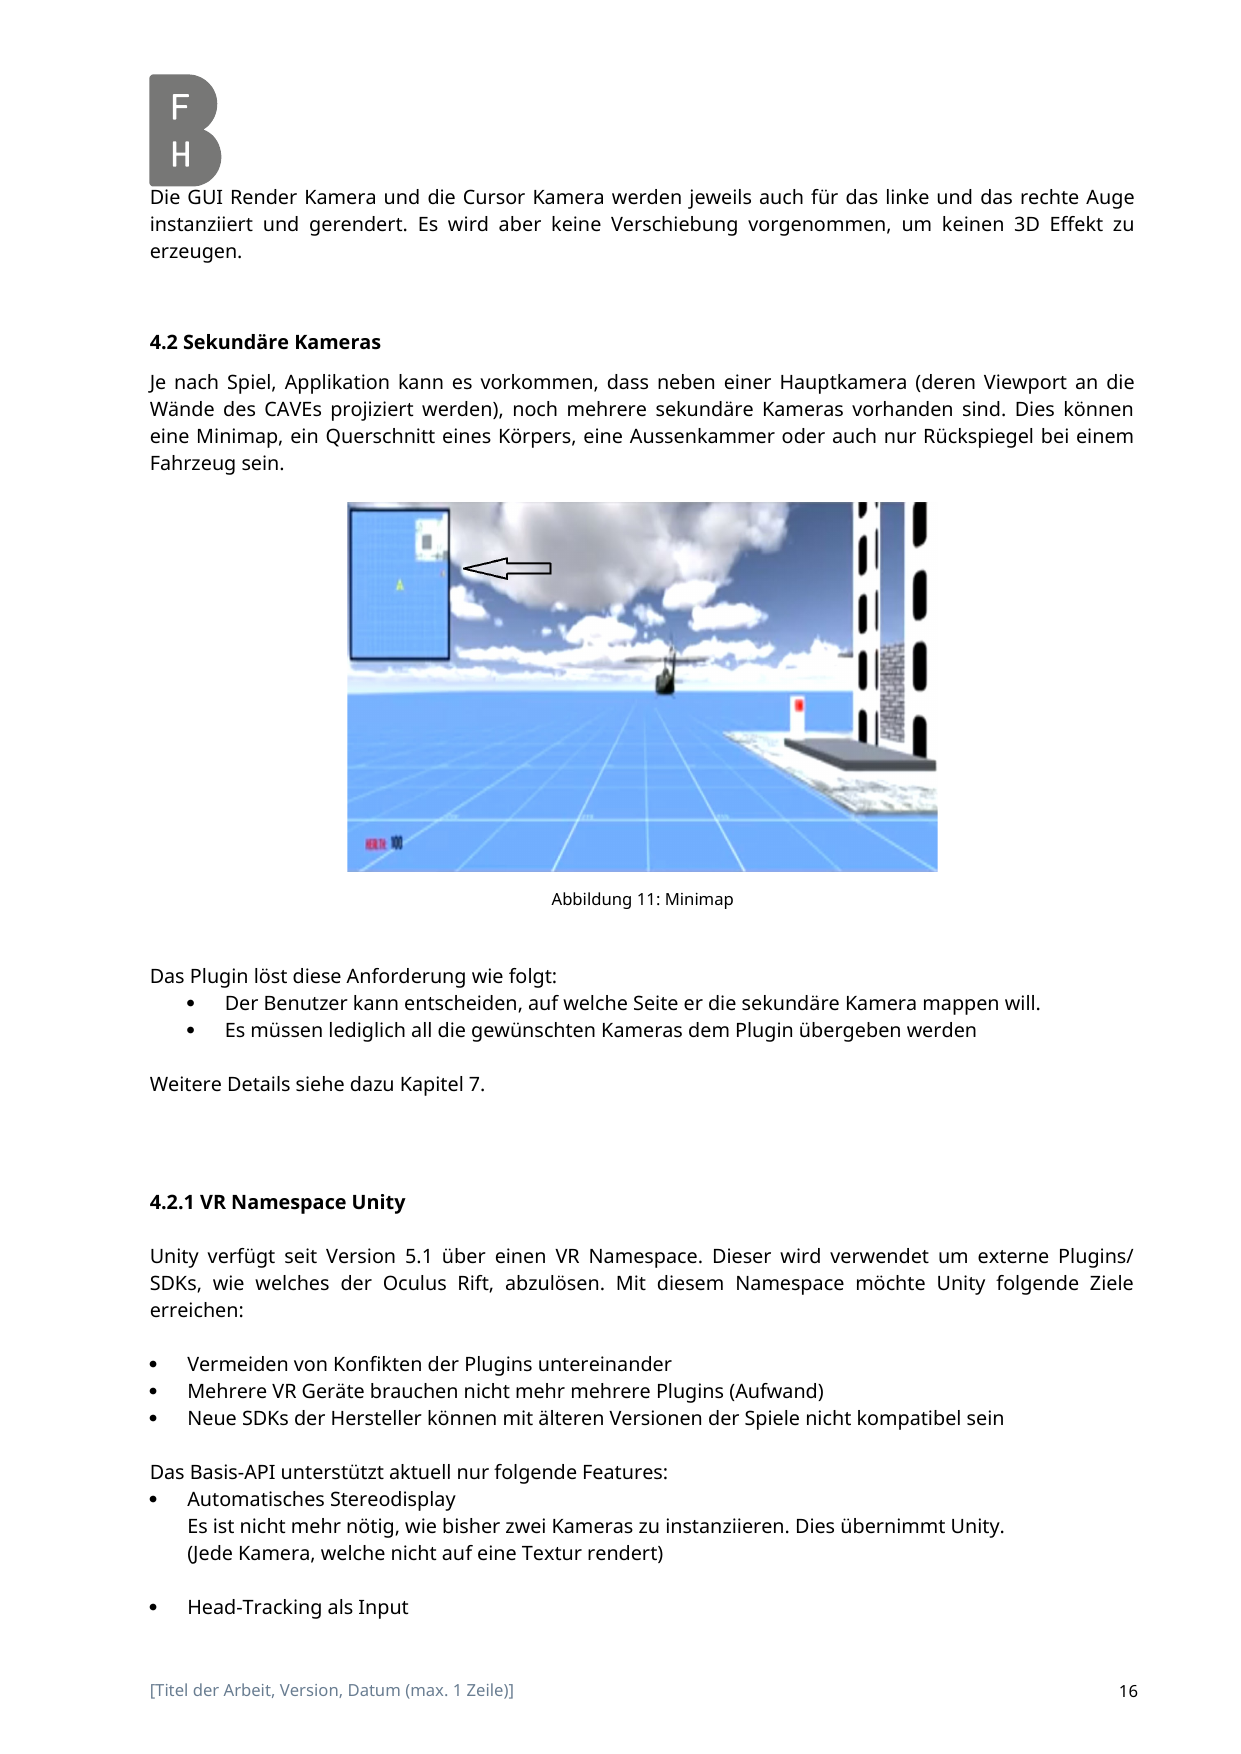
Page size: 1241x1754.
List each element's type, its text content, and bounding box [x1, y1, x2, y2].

list Neue SDKs der Hersteller können mit älteren Versionen der Spiele nicht kompatibel sein [149, 1404, 1136, 1431]
list Head-Tracking als Input [149, 1593, 1136, 1620]
subtitle Sekundäre Kameras [149, 328, 1136, 356]
text Unity verfügt seit Version 5.1 über einen VR Namespace. Dieser wird verwendet um externe Plugins/ SDKs, wie welches der Oculus Rift, abzulösen. Mit diesem Namespace möchte Unity folgende Ziele erreichen: [149, 1242, 1136, 1323]
picture [347, 502, 938, 872]
list Automatisches Stereodisplay [149, 1485, 1136, 1512]
list Der Benutzer kann entscheiden, auf welche Seite er die sekundäre Kamera mappen will. [187, 989, 1136, 1016]
text Das Plugin löst diese Anforderung wie folgt: [149, 962, 1136, 989]
text Abbildung 11: Minimap [149, 884, 1136, 910]
text Je nach Spiel, Applikation kann es vorkommen, dass neben einer Hauptkamera (deren Viewport an die Wände des CAVEs projiziert werden), noch mehrere sekundäre Kameras vorhanden sind. Dies können eine Minimap, ein Querschnitt eines Körpers, eine Aussenkammer oder auch nur Rückspiegel bei einem Fahrzeug sein. [149, 368, 1136, 476]
list Es müssen lediglich all die gewünschten Kameras dem Plugin übergeben werden [187, 1016, 1136, 1043]
list Es ist nicht mehr nötig, wie bisher zwei Kameras zu instanziieren. Dies übernimmt Unity. [187, 1512, 1136, 1539]
text Weitere Details siehe dazu Kapitel 7. [149, 1070, 1136, 1097]
text Das Basis-API unterstützt aktuell nur folgende Features: [149, 1458, 1136, 1485]
list Mehrere VR Geräte brauchen nicht mehr mehrere Plugins (Aufwand) [149, 1377, 1136, 1404]
text Die GUI Render Kamera und die Cursor Kamera werden jeweils auch für das linke und das rechte Auge instanziiert und gerendert. Es wird aber keine Verschiebung vorgenommen, um keinen 3D Effekt zu erzeugen. [149, 183, 1136, 264]
subtitle VR Namespace Unity [149, 1188, 1136, 1215]
list Vermeiden von Konfikten der Plugins untereinander [149, 1350, 1136, 1377]
list (Jede Kamera, welche nicht auf eine Textur rendert) [187, 1539, 1136, 1566]
